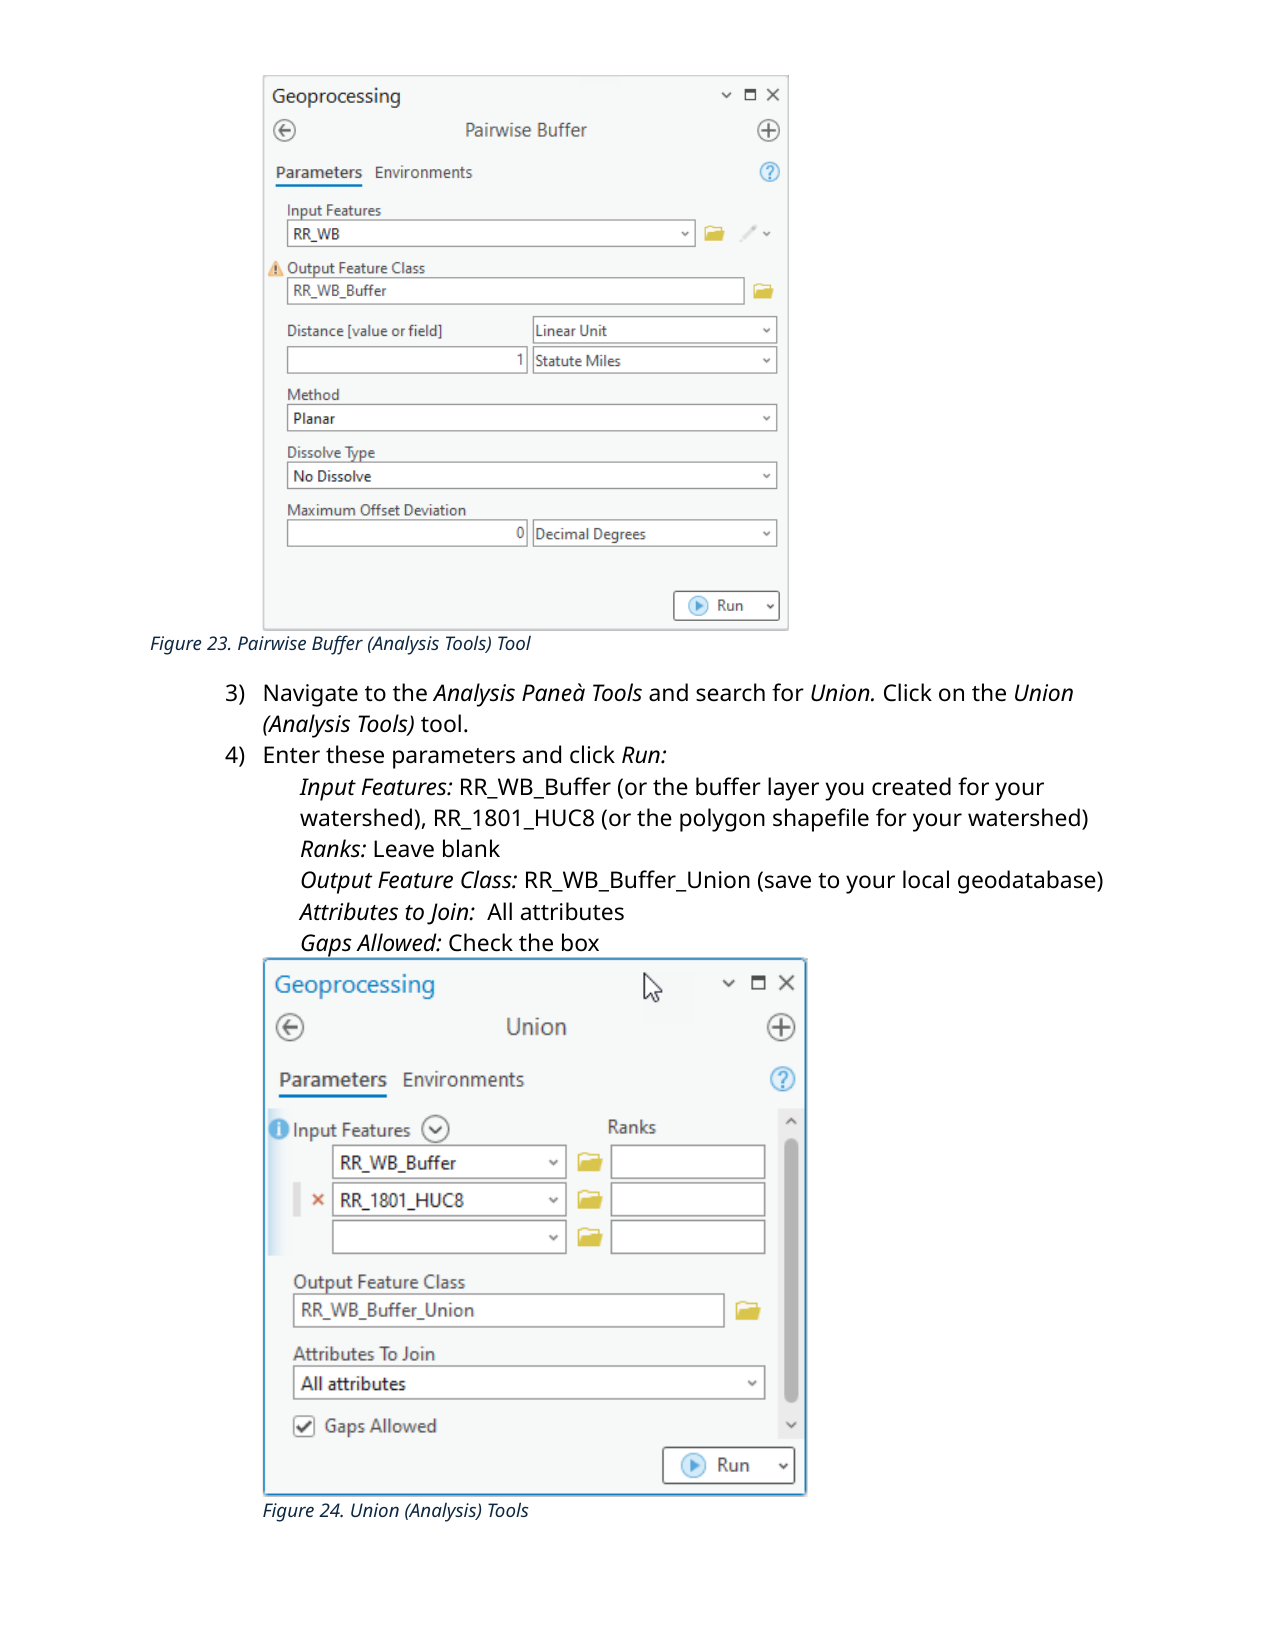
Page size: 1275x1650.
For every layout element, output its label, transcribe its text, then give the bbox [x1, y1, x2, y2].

list Enter these parameters and click Run: [225, 739, 1125, 770]
list Gaps Allowed: Check the box [300, 927, 1125, 958]
picture [262, 957, 808, 1497]
list Input Features: RR_WB_Buffer (or the buffer layer you created for your watershed), RR_1801_HUC8 (or the polygon shapefile for your watershed) [300, 770, 1125, 833]
list Attributes to Join: All attributes [300, 895, 1125, 927]
list Ranks: Leave blank [300, 833, 1125, 864]
list Navigate to the Analysis Paneà Tools and search for Union. Click on the Union (Analysis Tools) tool. [225, 677, 1125, 739]
list Output Feature Class: RR_WB_Buffer_Union (save to your local geodatabase) [300, 864, 1125, 895]
picture [262, 75, 789, 631]
